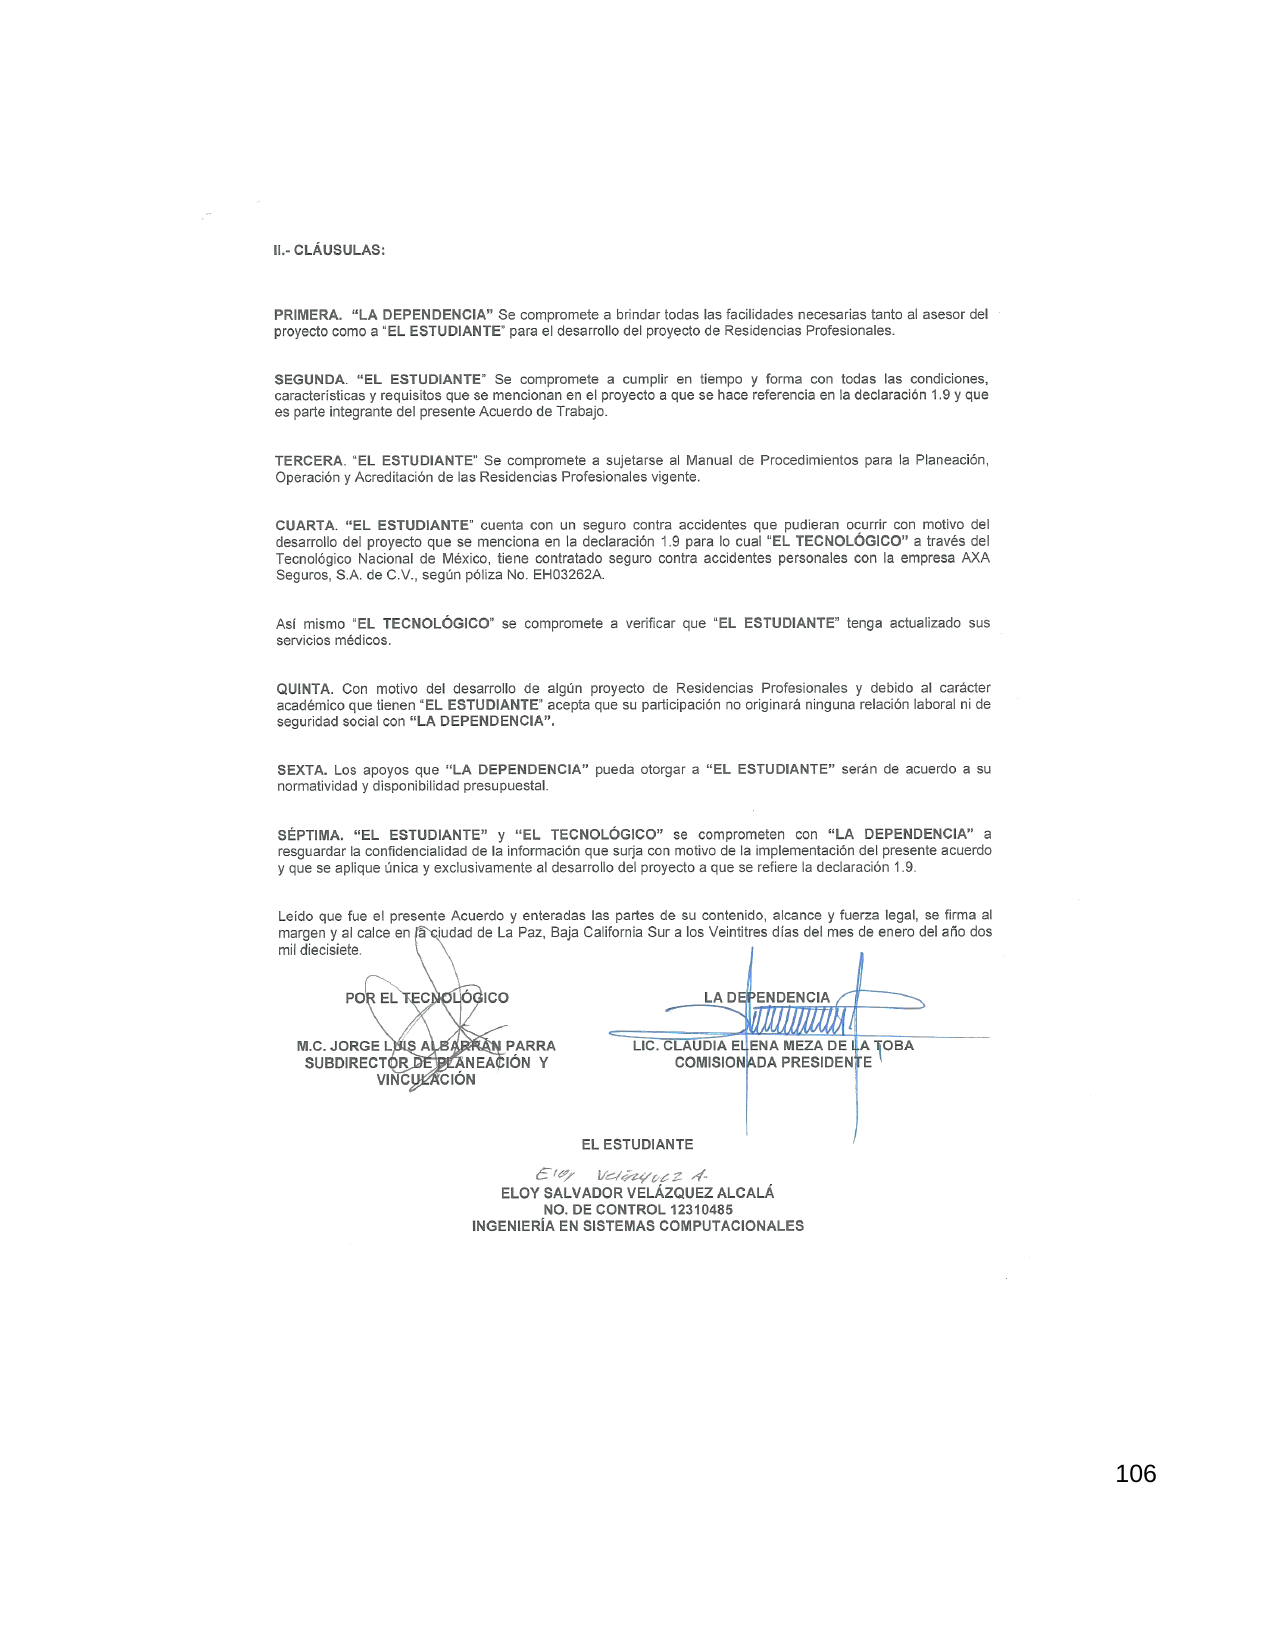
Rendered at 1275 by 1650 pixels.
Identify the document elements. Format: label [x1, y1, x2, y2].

picture [177, 177, 1093, 1359]
